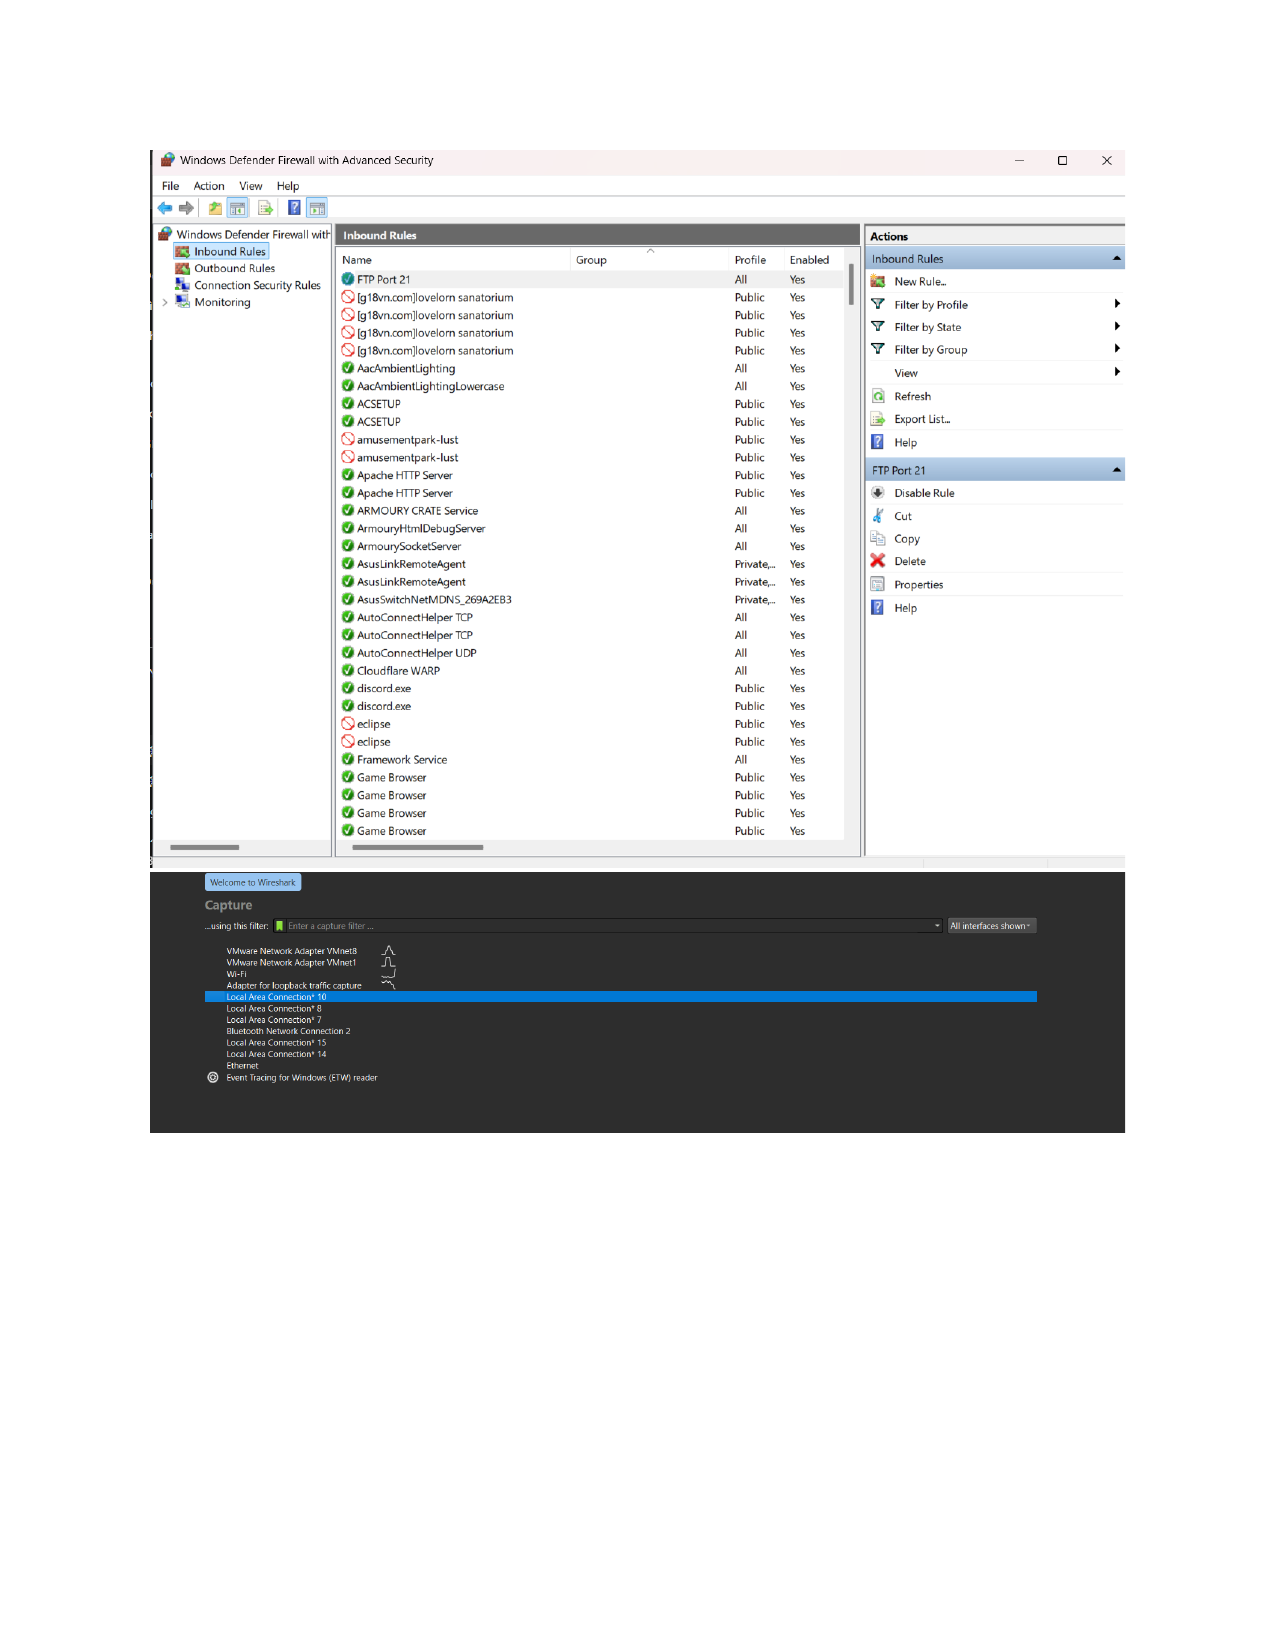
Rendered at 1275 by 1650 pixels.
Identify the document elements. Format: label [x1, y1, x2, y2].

picture [150, 150, 1125, 868]
picture [150, 872, 1125, 1133]
